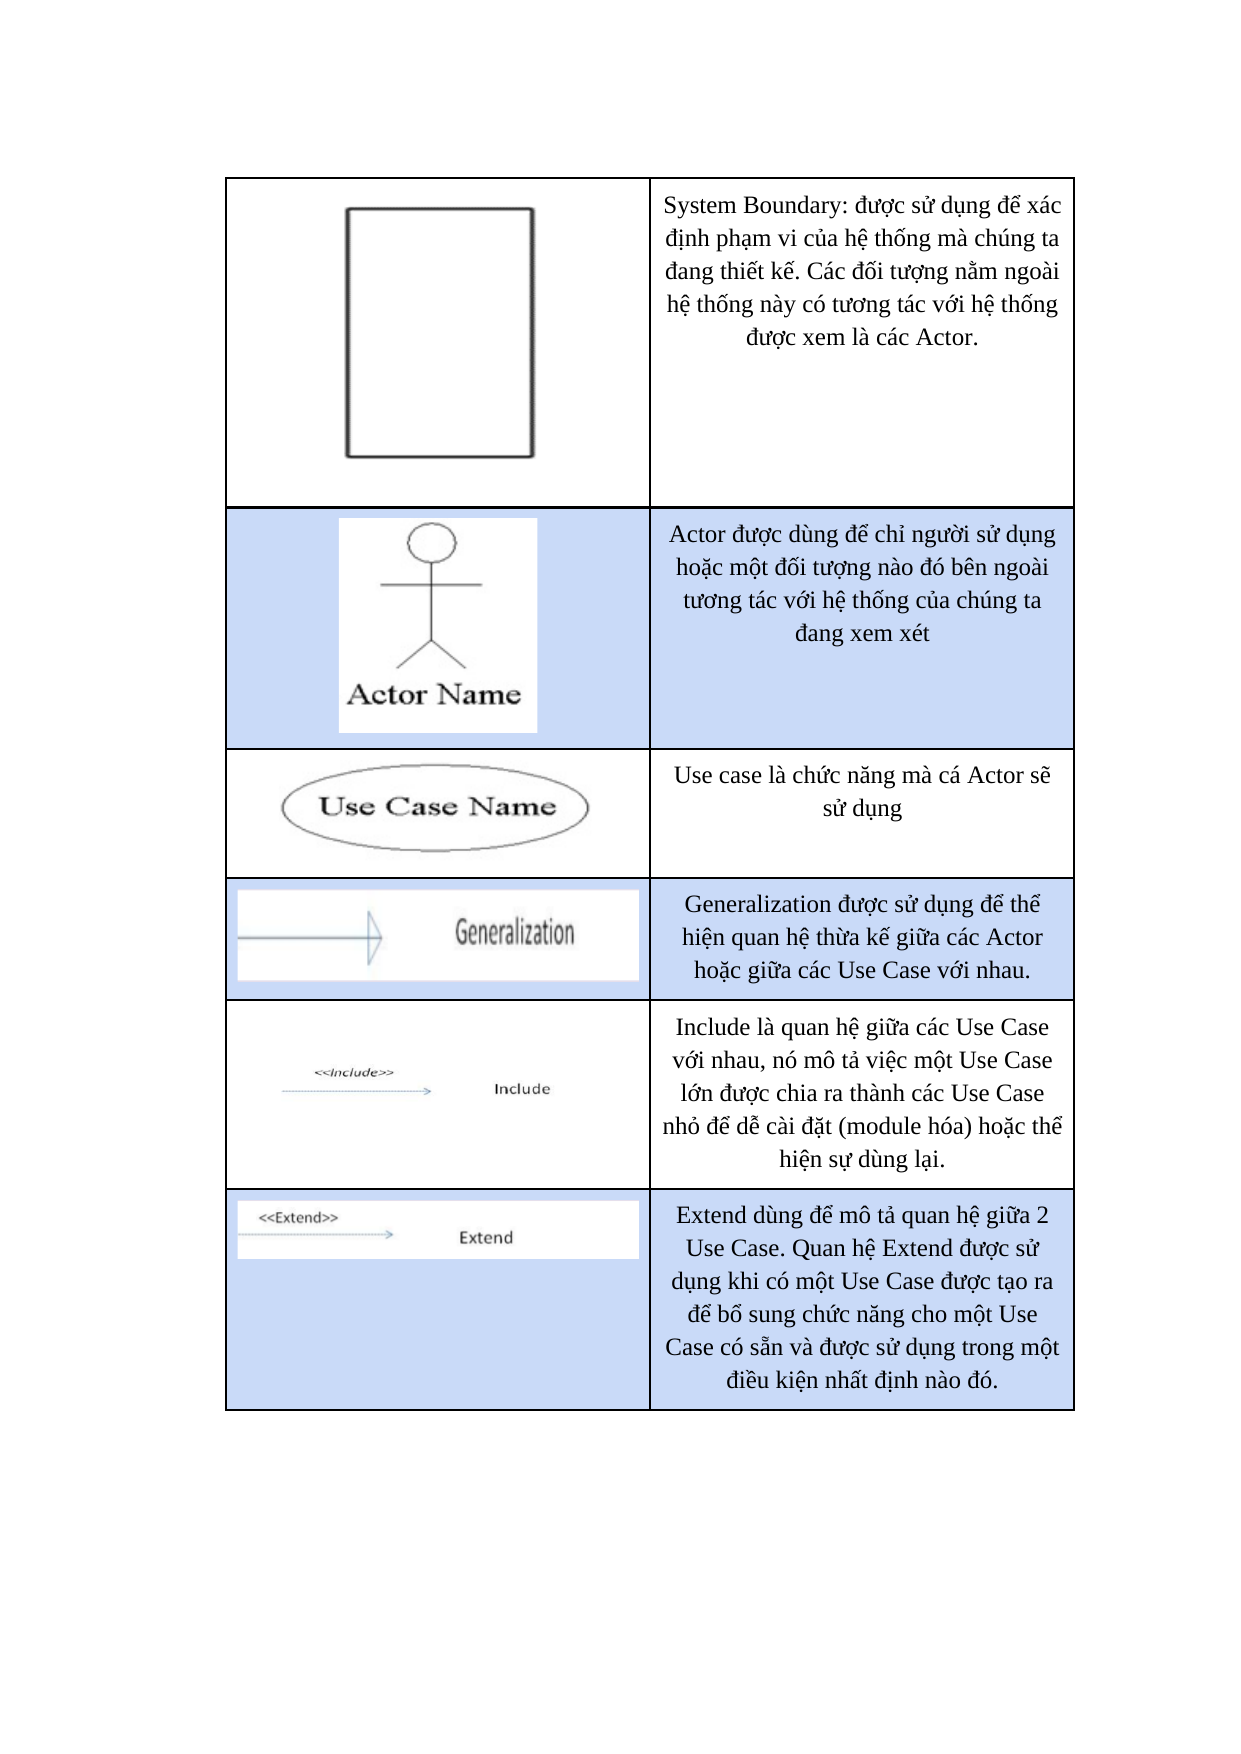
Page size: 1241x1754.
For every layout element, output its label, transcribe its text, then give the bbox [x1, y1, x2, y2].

picture [237, 1011, 639, 1158]
table_cell [227, 879, 649, 999]
picture [237, 1200, 639, 1259]
picture [338, 518, 538, 733]
table_cell Use case là chức năng mà cá Actor sẽ sử dụng [651, 750, 1073, 877]
picture [300, 189, 577, 492]
table_cell System Boundary: được sử dụng để xác định phạm vi của hệ thống mà chúng ta đang thiết kế. Các đối tượng nằm ngoài hệ thống này có tương tác với hệ thống được xem là các Actor. [651, 179, 1073, 506]
table_cell [227, 750, 649, 877]
table_cell [227, 1190, 649, 1409]
table_cell [227, 1001, 649, 1188]
picture [278, 760, 598, 862]
table_cell Include là quan hệ giữa các Use Case với nhau, nó mô tả việc một Use Case lớn được chia ra thành các Use Case nhỏ để dễ cài đặt (module hóa) hoặc thể hiện sự dùng lại. [651, 1001, 1073, 1188]
table_cell [227, 509, 649, 748]
table_cell [227, 179, 649, 506]
picture [237, 889, 639, 982]
table_cell Extend dùng để mô tả quan hệ giữa 2 Use Case. Quan hệ Extend được sử dụng khi có một Use Case được tạo ra để bổ sung chức năng cho một Use Case có sẵn và được sử dụng trong một điều kiện nhất định nào đó. [651, 1190, 1073, 1409]
table_cell Actor được dùng để chỉ người sử dụng hoặc một đối tượng nào đó bên ngoài tương tác với hệ thống của chúng ta đang xem xét [651, 509, 1073, 748]
table_cell Generalization được sử dụng để thể hiện quan hệ thừa kế giữa các Actor hoặc giữa các Use Case với nhau. [651, 879, 1073, 999]
